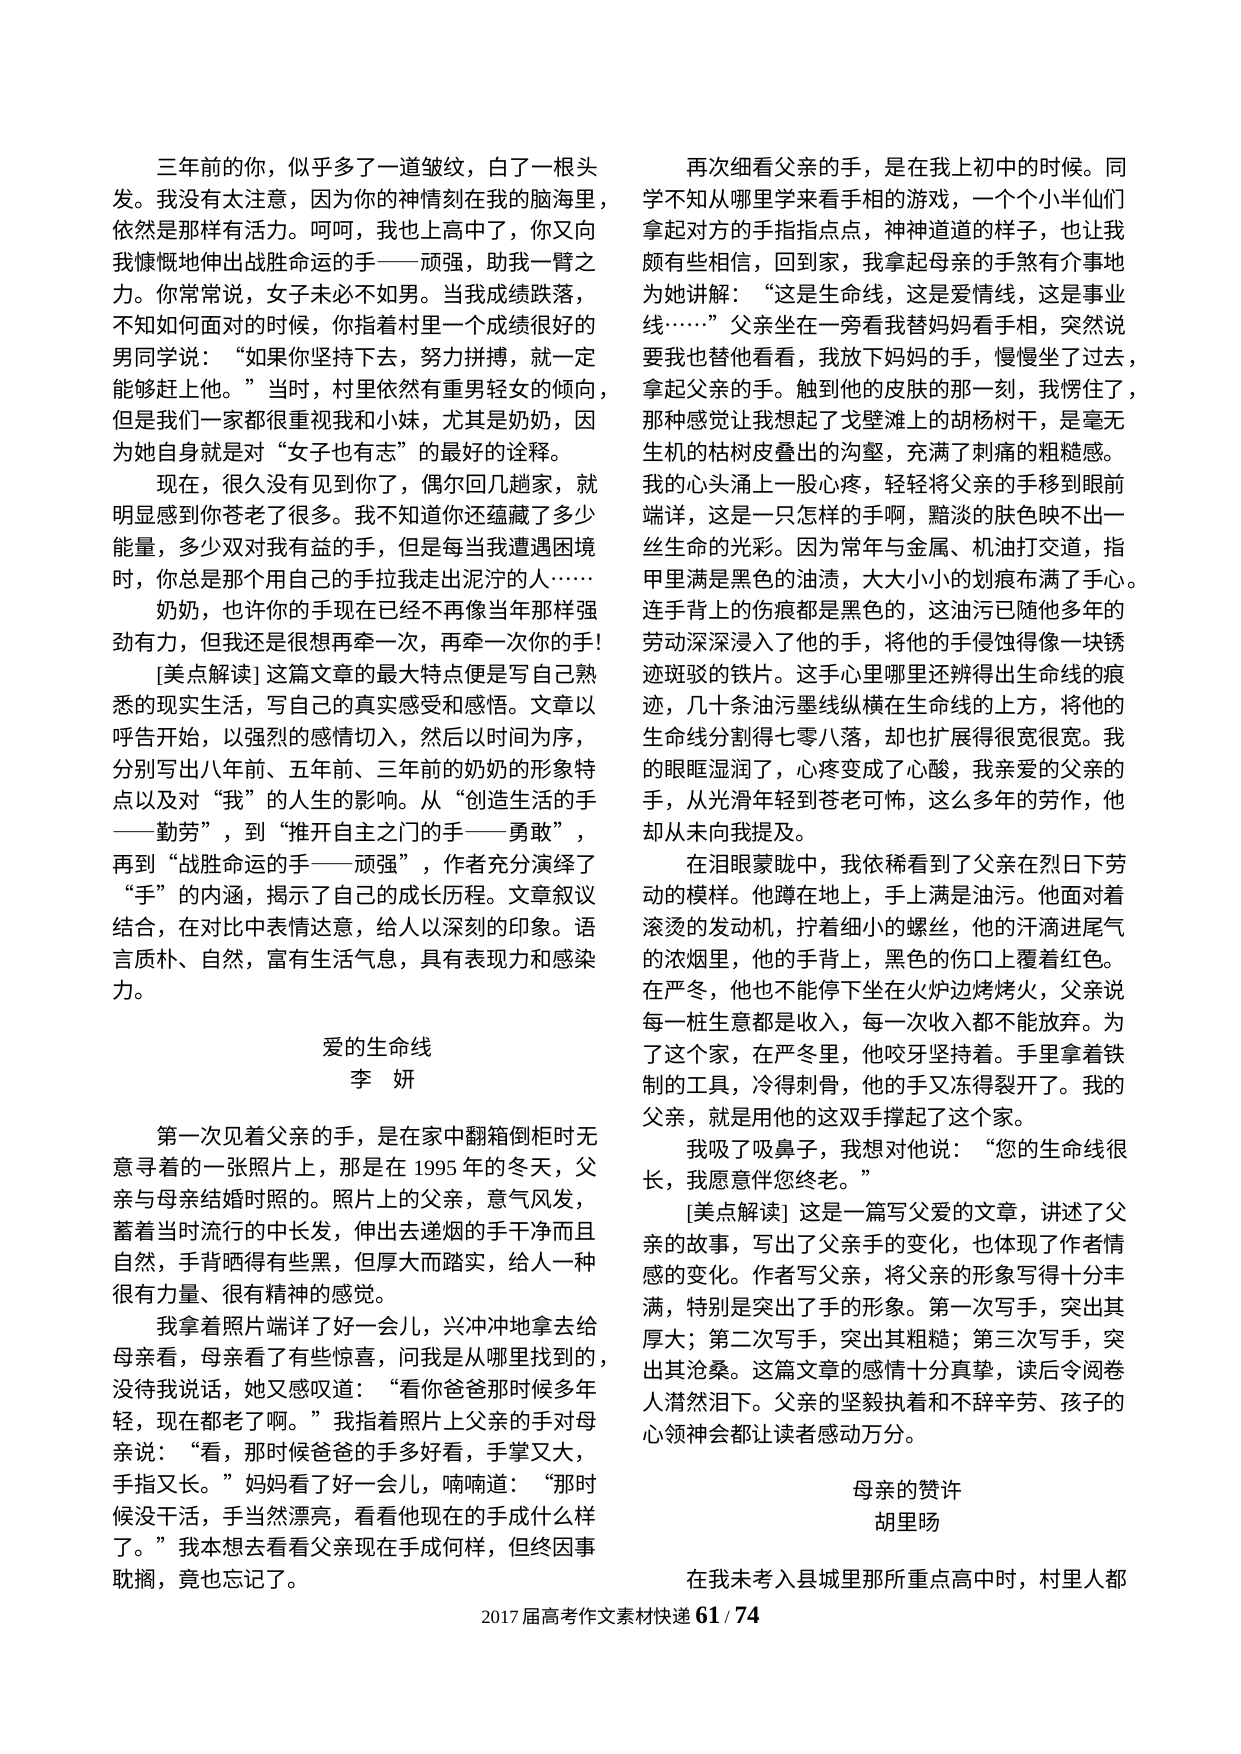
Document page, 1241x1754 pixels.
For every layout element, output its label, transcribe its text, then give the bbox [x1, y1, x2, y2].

text 我吸了吸鼻子，我想对他说：“您的生命线很长，我愿意伴您终老。” [642, 1132, 1128, 1195]
text 胡里旸 [642, 1505, 1128, 1537]
text 第一次见着父亲的手，是在家中翻箱倒柜时无意寻着的一张照片上，那是在1995年的冬天，父亲与母亲结婚时照的。照片上的父亲，意气风发，蓄着当时流行的中长发，伸出去递烟的手干净而且自然，手背晒得有些黑，但厚大而踏实，给人一种很有力量、很有精神的感觉。 [112, 1119, 598, 1309]
text [美点解读] 这篇文章的最大特点便是写自己熟悉的现实生活，写自己的真实感受和感悟。文章以呼告开始，以强烈的感情切入，然后以时间为序，分别写出八年前、五年前、三年前的奶奶的形象特点以及对“我”的人生的影响。从“创造生活的手——勤劳”，到“推开自主之门的手——勇敢”，再到“战胜命运的手——顽强”，作者充分演绎了“手”的内涵，揭示了自己的成长历程。文章叙议结合，在对比中表情达意，给人以深刻的印象。语言质朴、自然，富有生活气息，具有表现力和感染力。 [112, 657, 598, 1005]
text 爱的生命线 [112, 1030, 598, 1062]
text [美点解读] 这是一篇写父爱的文章，讲述了父亲的故事，写出了父亲手的变化，也体现了作者情感的变化。作者写父亲，将父亲的形象写得十分丰满，特别是突出了手的形象。第一次写手，突出其厚大；第二次写手，突出其粗糙；第三次写手，突出其沧桑。这篇文章的感情十分真挚，读后令阅卷人潸然泪下。父亲的坚毅执着和不辞辛劳、孩子的心领神会都让读者感动万分。 [642, 1195, 1128, 1448]
text 我拿着照片端详了好一会儿，兴冲冲地拿去给母亲看，母亲看了有些惊喜，问我是从哪里找到的，没待我说话，她又感叹道：“看你爸爸那时候多年轻，现在都老了啊。”我指着照片上父亲的手对母亲说：“看，那时候爸爸的手多好看，手掌又大，手指又长。”妈妈看了好一会儿，喃喃道：“那时候没干活，手当然漂亮，看看他现在的手成什么样了。”我本想去看看父亲现在手成何样，但终因事耽搁，竟也忘记了。 [112, 1309, 598, 1594]
text 母亲的赞许 [642, 1473, 1128, 1505]
text 李 妍 [112, 1062, 598, 1093]
text 现在，很久没有见到你了，偶尔回几趟家，就明显感到你苍老了很多。我不知道你还蕴藏了多少能量，多少双对我有益的手，但是每当我遭遇困境时，你总是那个用自己的手拉我走出泥泞的人…… [112, 467, 598, 593]
text 三年前的你，似乎多了一道皱纹，白了一根头发。我没有太注意，因为你的神情刻在我的脑海里，依然是那样有活力。呵呵，我也上高中了，你又向我慷慨地伸出战胜命运的手——顽强，助我一臂之力。你常常说，女子未必不如男。当我成绩跌落，不知如何面对的时候，你指着村里一个成绩很好的男同学说：“如果你坚持下去，努力拼搏，就一定能够赶上他。”当时，村里依然有重男轻女的倾向，但是我们一家都很重视我和小妹，尤其是奶奶，因为她自身就是对“女子也有志”的最好的诠释。 [112, 150, 598, 467]
text 奶奶，也许你的手现在已经不再像当年那样强劲有力，但我还是很想再牵一次，再牵一次你的手！ [112, 593, 598, 657]
text 在我未考入县城里那所重点高中时，村里人都夸我懂事、孝顺、学习好，说我一准能飞出这个穷山沟。爹娘虽不言语什么，但是从他们舒展开的皱纹中我读出了骄傲。 [642, 1562, 1128, 1594]
text 再次细看父亲的手，是在我上初中的时候。同学不知从哪里学来看手相的游戏，一个个小半仙们拿起对方的手指指点点，神神道道的样子，也让我颇有些相信，回到家，我拿起母亲的手煞有介事地为她讲解：“这是生命线，这是爱情线，这是事业线……”父亲坐在一旁看我替妈妈看手相，突然说要我也替他看看，我放下妈妈的手，慢慢坐了过去，拿起父亲的手。触到他的皮肤的那一刻，我愣住了，那种感觉让我想起了戈壁滩上的胡杨树干，是毫无生机的枯树皮叠出的沟壑，充满了刺痛的粗糙感。我的心头涌上一股心疼，轻轻将父亲的手移到眼前端详，这是一只怎样的手啊，黯淡的肤色映不出一丝生命的光彩。因为常年与金属、机油打交道，指甲里满是黑色的油渍，大大小小的划痕布满了手心。连手背上的伤痕都是黑色的，这油污已随他多年的劳动深深浸入了他的手，将他的手侵蚀得像一块锈迹斑驳的铁片。这手心里哪里还辨得出生命线的痕迹，几十条油污墨线纵横在生命线的上方，将他的生命线分割得七零八落，却也扩展得很宽很宽。我的眼眶湿润了，心疼变成了心酸，我亲爱的父亲的手，从光滑年轻到苍老可怖，这么多年的劳作，他却从未向我提及。 [642, 150, 1128, 847]
text 在泪眼蒙眬中，我依稀看到了父亲在烈日下劳动的模样。他蹲在地上，手上满是油污。他面对着滚烫的发动机，拧着细小的螺丝，他的汗滴进尾气的浓烟里，他的手背上，黑色的伤口上覆着红色。在严冬，他也不能停下坐在火炉边烤烤火，父亲说每一桩生意都是收入，每一次收入都不能放弃。为了这个家，在严冬里，他咬牙坚持着。手里拿着铁制的工具，冷得刺骨，他的手又冻得裂开了。我的父亲，就是用他的这双手撑起了这个家。 [642, 847, 1128, 1132]
